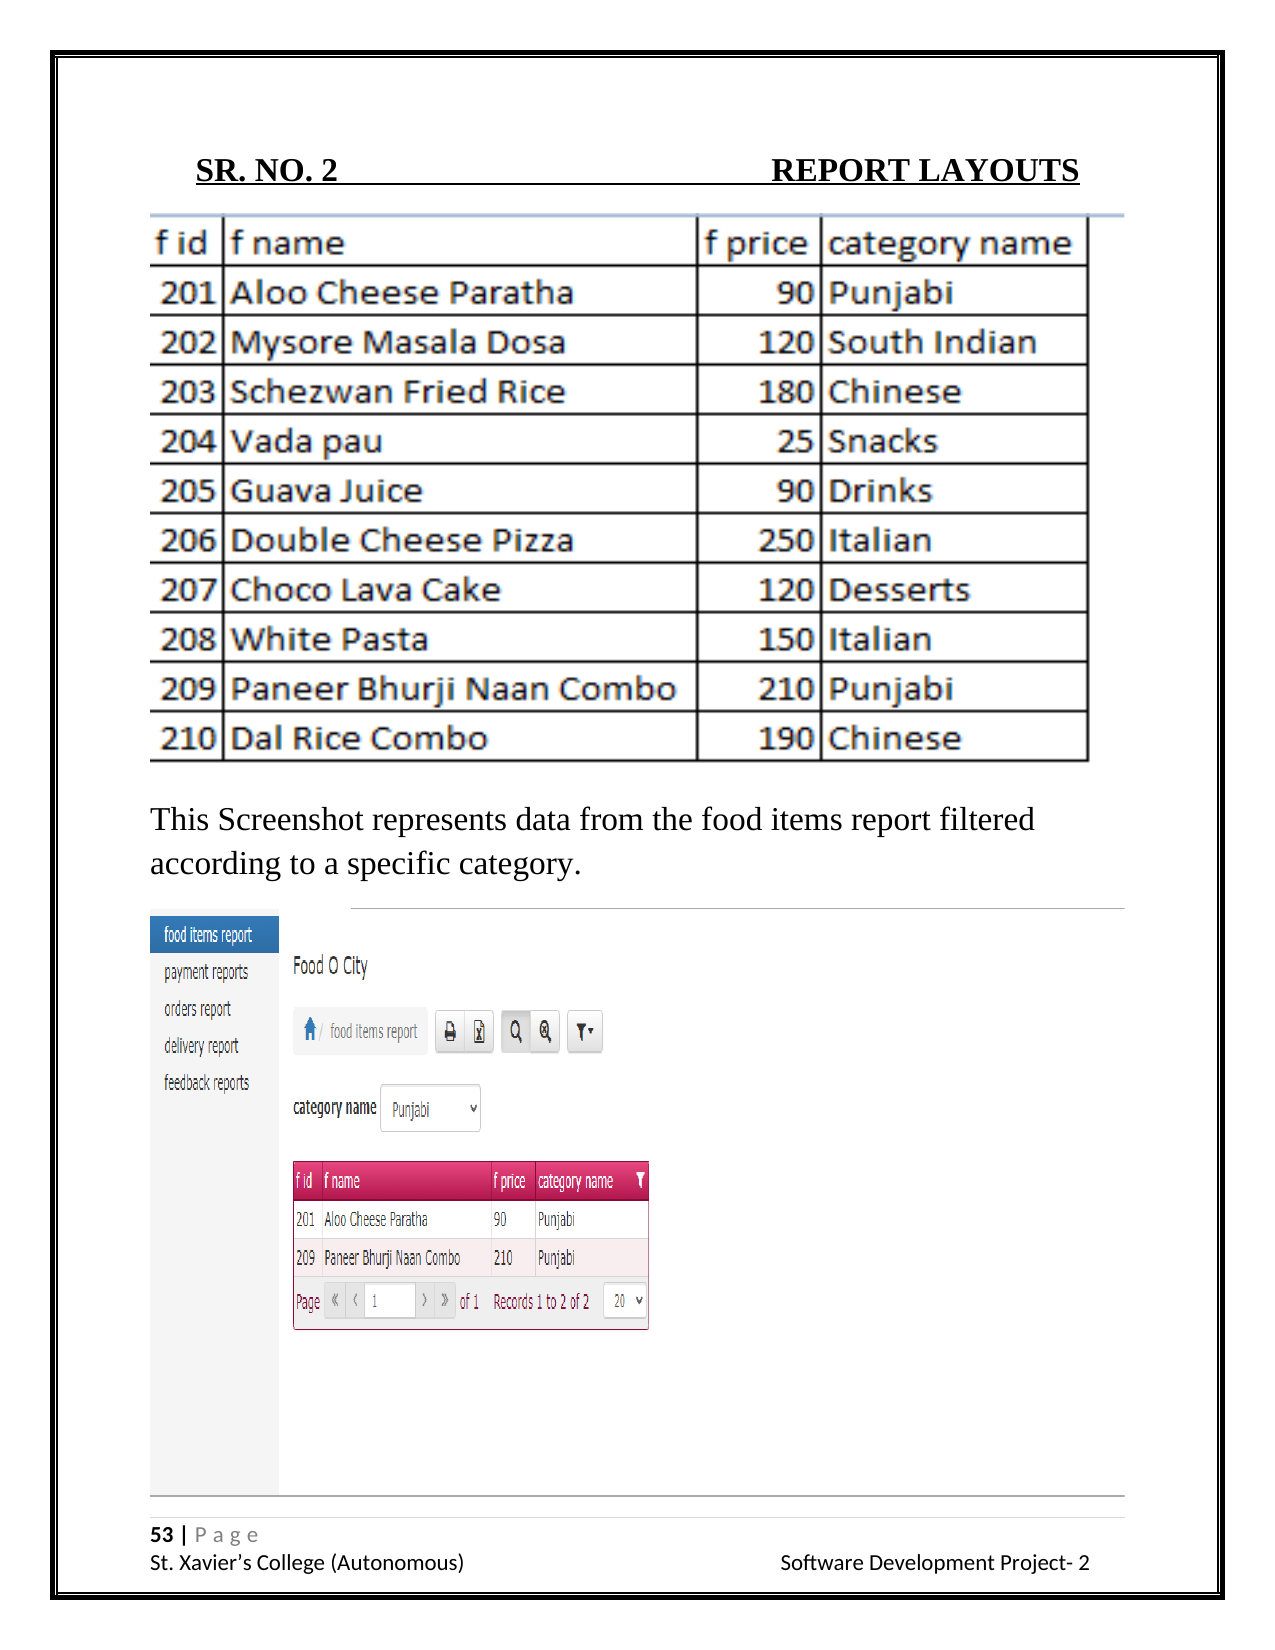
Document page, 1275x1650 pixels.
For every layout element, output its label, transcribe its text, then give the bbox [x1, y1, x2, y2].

picture [150, 213, 1125, 775]
text This Screenshot represents data from the food items report filtered according to a specific category. [150, 799, 1125, 882]
picture [150, 908, 1125, 1497]
text SR. NO. 2 REPORT LAYOUTS [150, 150, 1125, 188]
